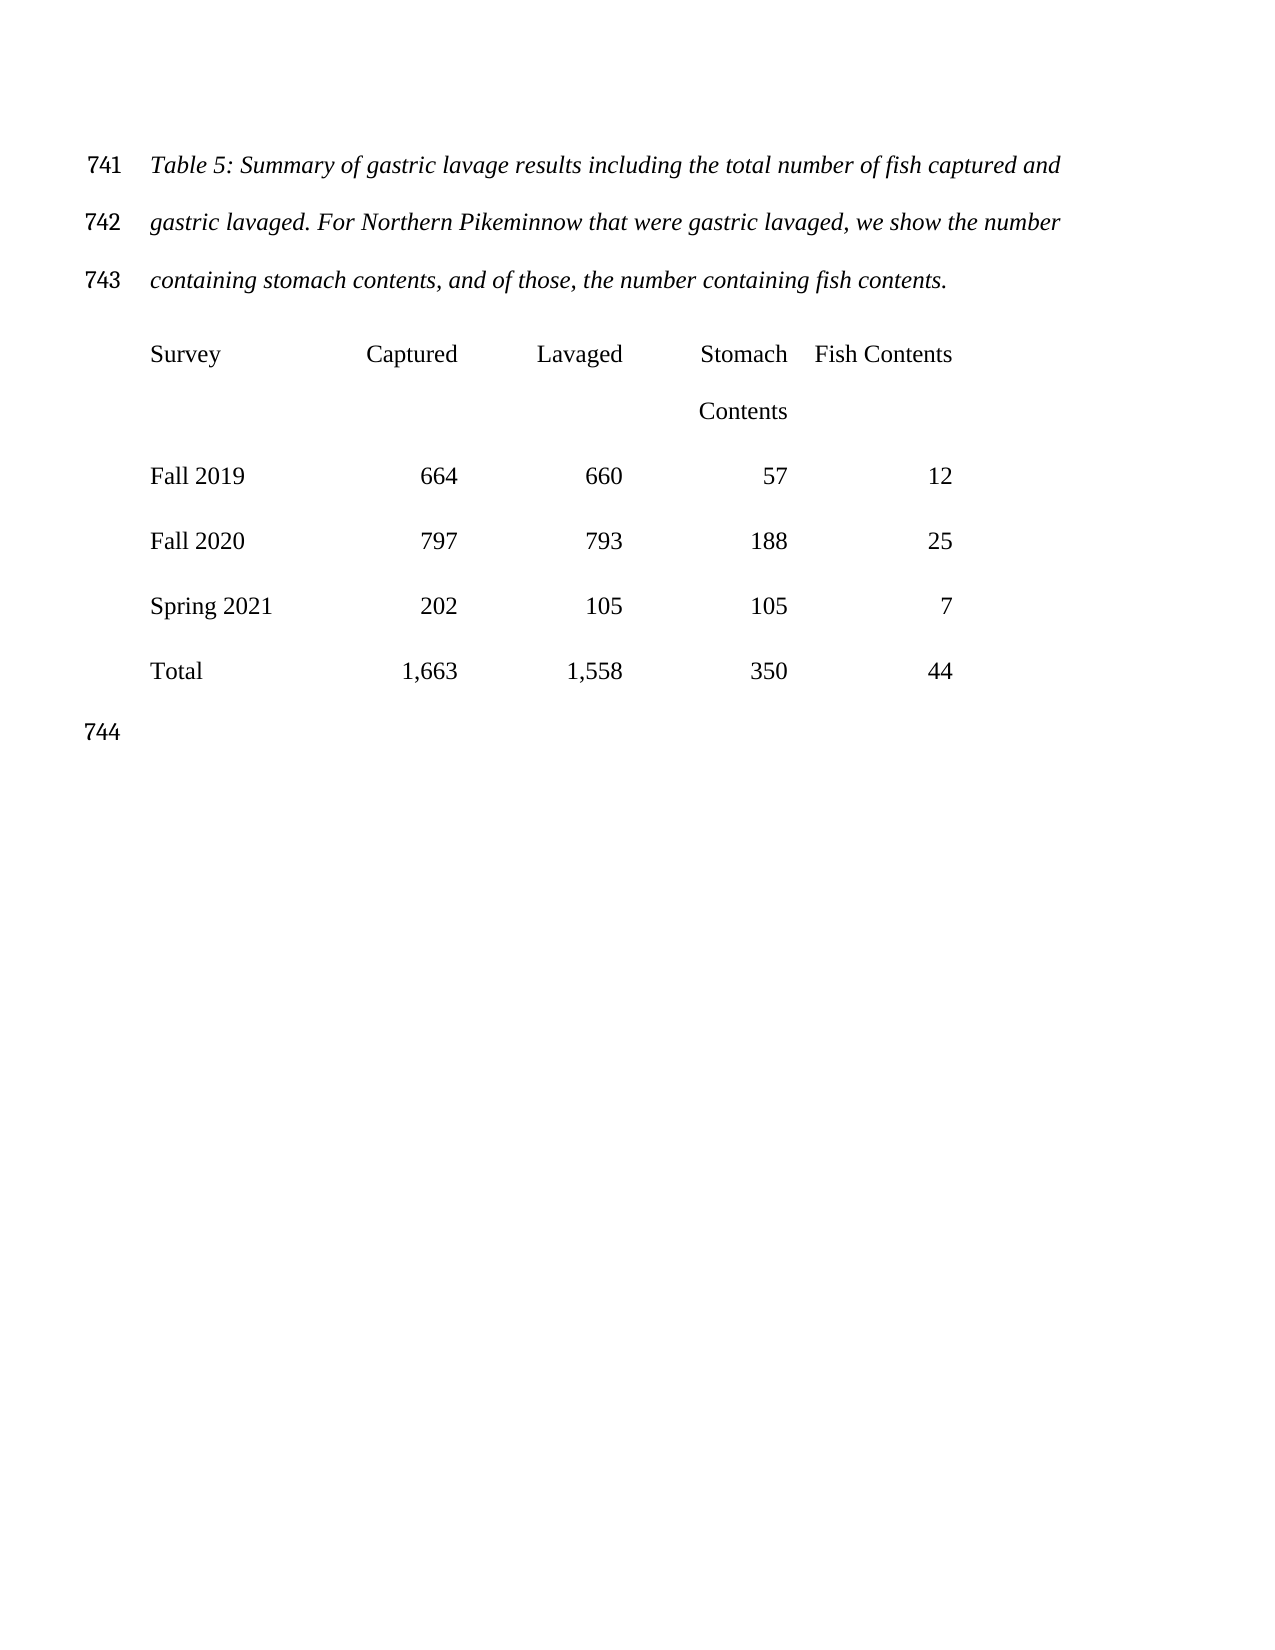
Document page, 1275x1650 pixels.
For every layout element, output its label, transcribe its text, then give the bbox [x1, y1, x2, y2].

table_cell 793 [469, 522, 634, 587]
table_cell 105 [634, 587, 799, 652]
table_cell 1,663 [304, 652, 469, 717]
table_cell 25 [799, 522, 964, 587]
table_cell 188 [634, 522, 799, 587]
table_cell 44 [799, 652, 964, 717]
table_cell 350 [634, 652, 799, 717]
table_header Fish Contents [799, 335, 964, 457]
table_cell 7 [799, 587, 964, 652]
table_cell 202 [304, 587, 469, 652]
table_cell 57 [634, 458, 799, 522]
table_cell 1,558 [469, 652, 634, 717]
table_header Survey [139, 335, 304, 457]
table_cell 105 [469, 587, 634, 652]
table_cell 664 [304, 458, 469, 522]
table_cell 797 [304, 522, 469, 587]
table_header Stomach Contents [634, 335, 799, 457]
table_header Captured [304, 335, 469, 457]
table_cell Total [139, 652, 304, 717]
text Table 5: Summary of gastric lavage results including the total number of fish captured and gastric lavaged. For Northern Pikeminnow that were gastric lavaged, we show the number containing stomach contents, and of those, the number containing fish contents. [150, 150, 1125, 294]
table_cell 12 [799, 458, 964, 522]
table_cell Fall 2020 [139, 522, 304, 587]
table_cell Spring 2021 [139, 587, 304, 652]
table_cell Fall 2019 [139, 458, 304, 522]
table_cell 660 [469, 458, 634, 522]
table_header Lavaged [469, 335, 634, 457]
